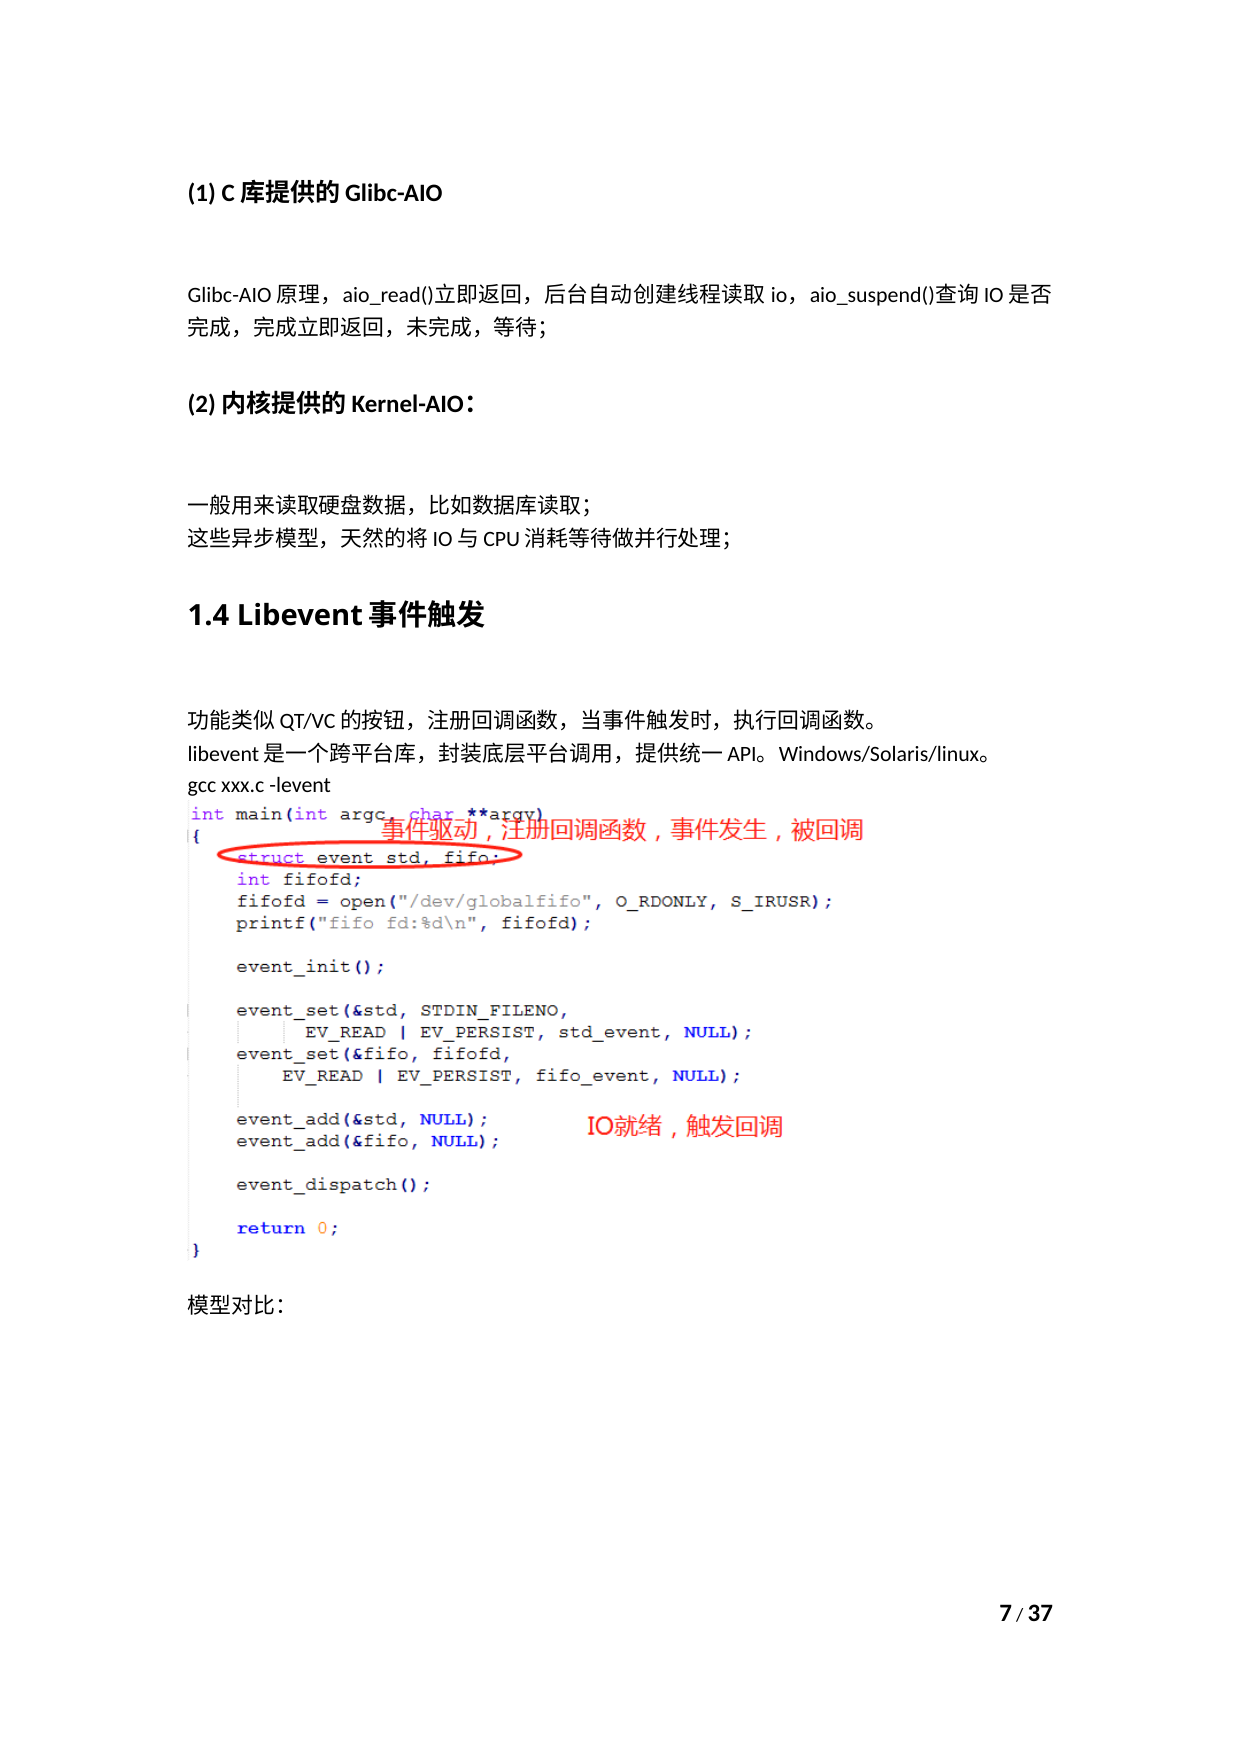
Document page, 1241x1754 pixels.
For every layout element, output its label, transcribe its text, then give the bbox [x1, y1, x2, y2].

text 这些异步模型，天然的将IO与CPU消耗等待做并行处理； [187, 520, 1053, 553]
subtitle (1) C库提供的Glibc-AIO [187, 158, 1053, 223]
text 功能类似QT/VC的按钮，注册回调函数，当事件触发时，执行回调函数。 [187, 703, 1053, 735]
text gcc xxx.c -levent [187, 768, 1053, 800]
picture [187, 800, 889, 1261]
subtitle (2) 内核提供的Kernel-AIO： [187, 369, 1053, 434]
text libevent是一个跨平台库，封装底层平台调用，提供统一API。Windows/Solaris/linux。 [187, 735, 1053, 768]
text Glibc-AIO原理，aio_read()立即返回，后台自动创建线程读取io，aio_suspend()查询IO是否完成，完成立即返回，未完成，等待； [187, 277, 1053, 342]
text 模型对比： [187, 1288, 1053, 1320]
subtitle 1.4 Libevent事件触发 [187, 580, 1053, 645]
text 一般用来读取硬盘数据，比如数据库读取； [187, 488, 1053, 520]
